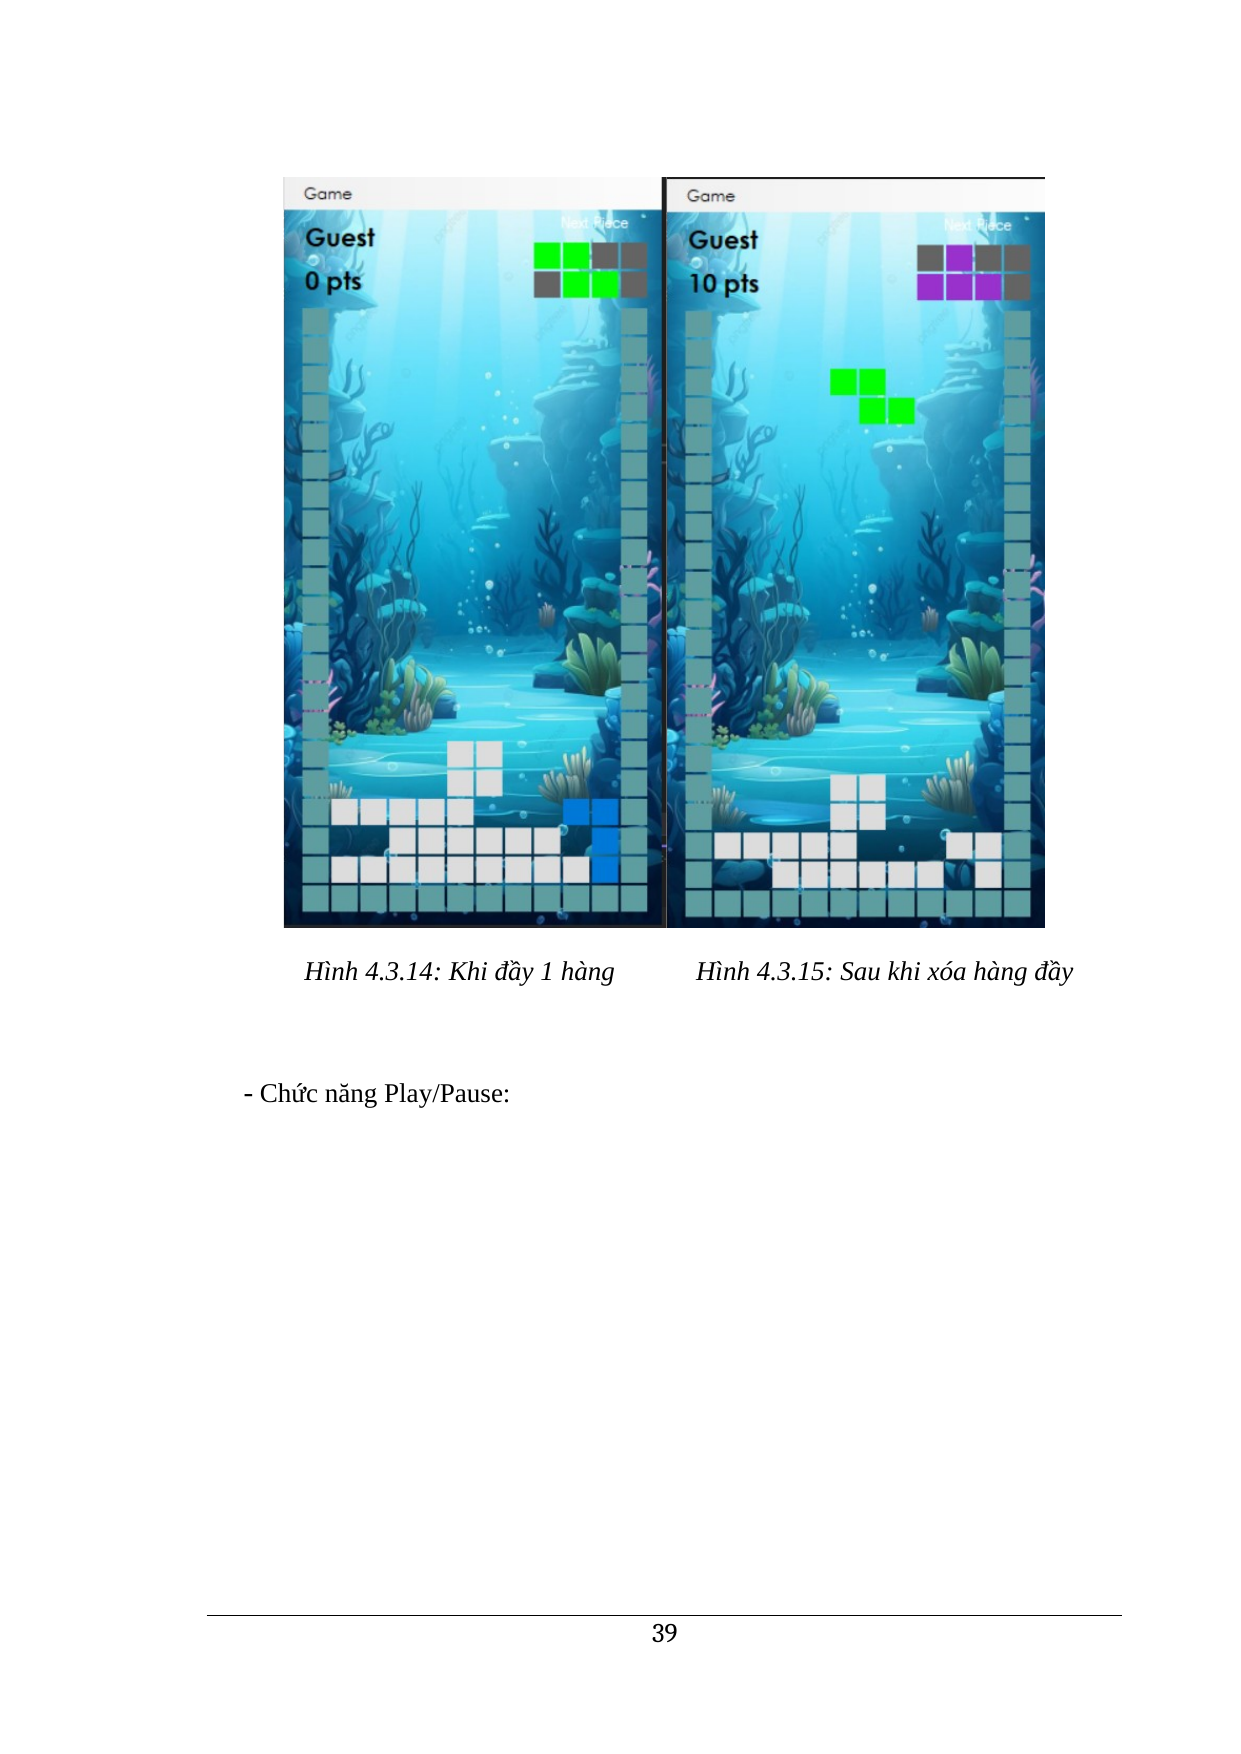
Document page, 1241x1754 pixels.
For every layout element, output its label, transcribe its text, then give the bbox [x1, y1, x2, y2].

picture [283, 177, 1045, 928]
text - Chức năng Play/Pause: [207, 1075, 1122, 1108]
text Hình 4.3.14: Khi đầy 1 hàng Hình 4.3.15: Sau khi xóa hàng đầy [207, 955, 1122, 986]
